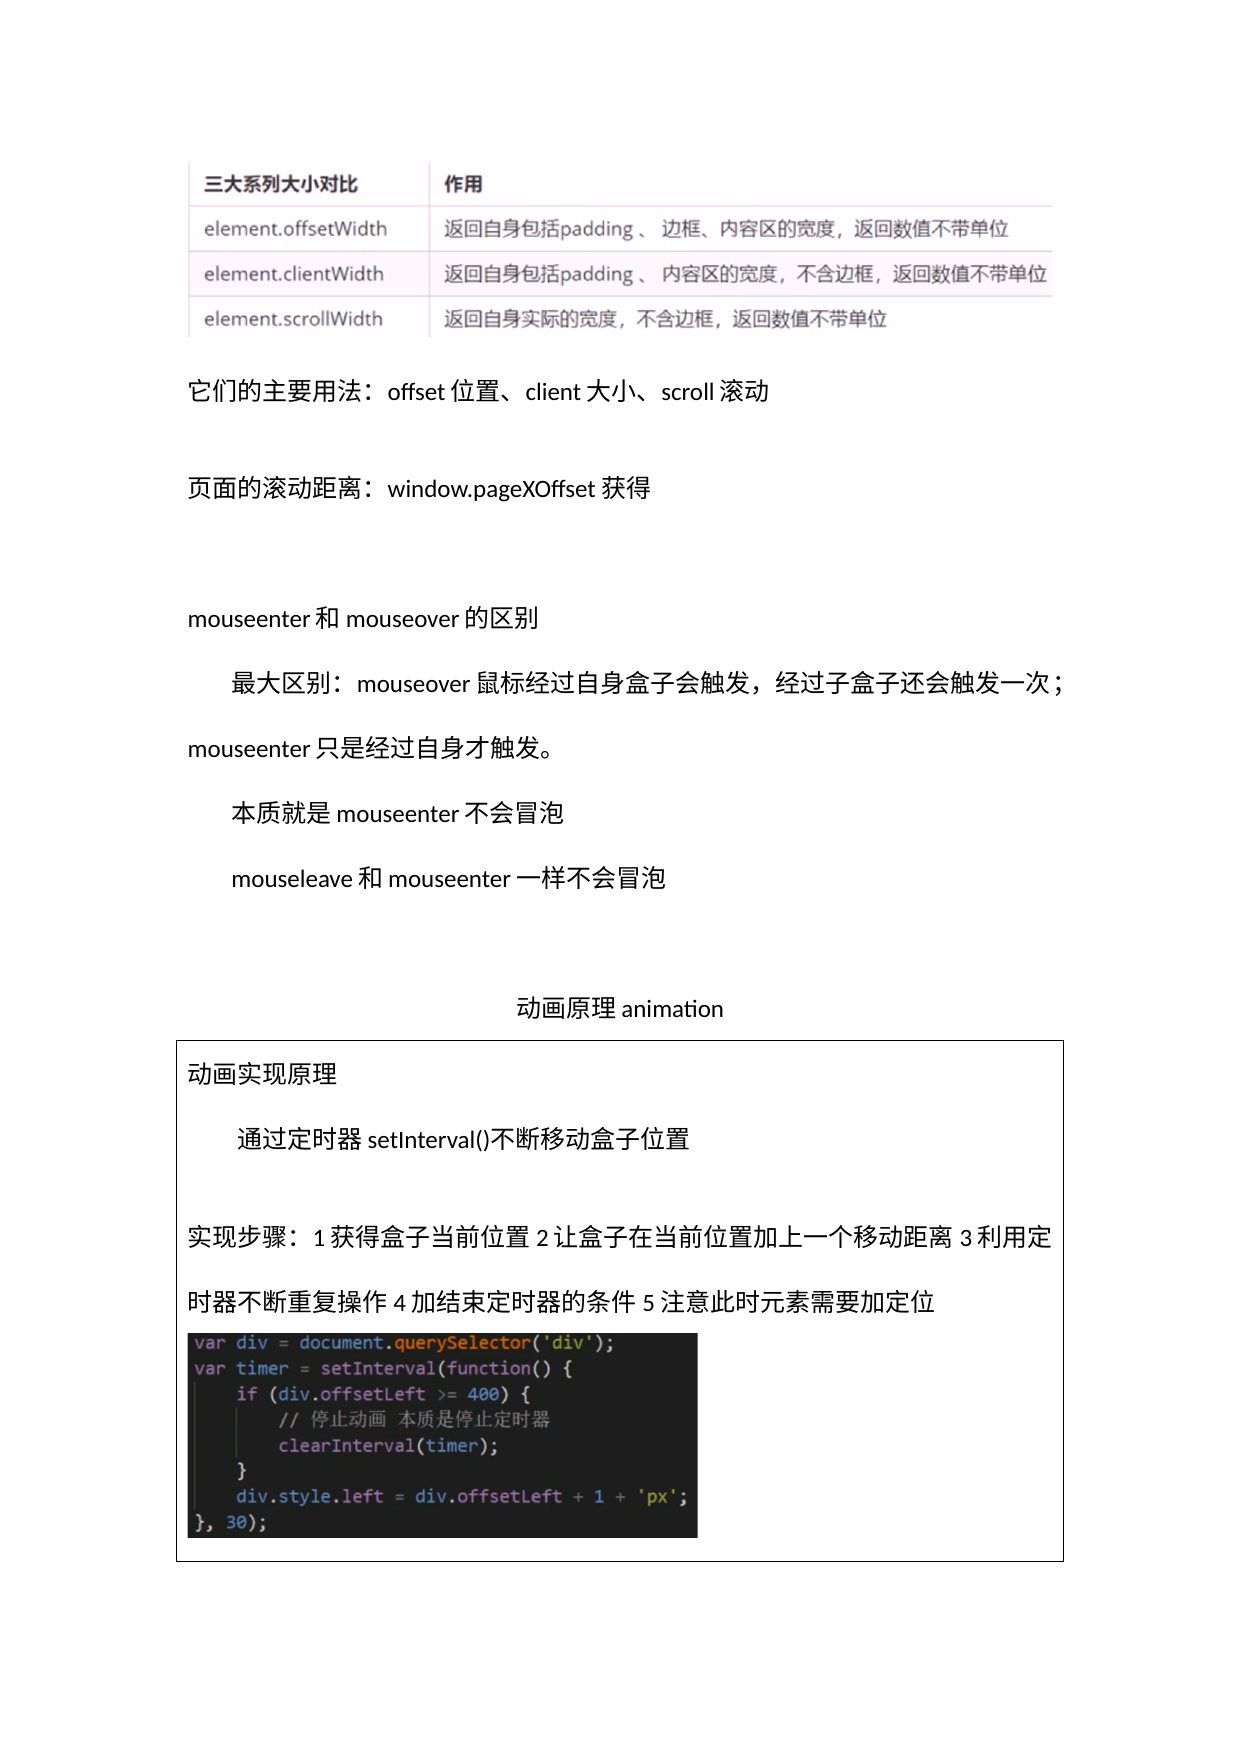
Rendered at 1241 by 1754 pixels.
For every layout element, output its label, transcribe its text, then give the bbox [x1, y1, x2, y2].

text 页面的滚动距离：window.pageXOffset获得 [187, 454, 1053, 519]
text 最大区别：mouseover鼠标经过自身盒子会触发，经过子盒子还会触发一次；mouseenter只是经过自身才触发。 [187, 649, 1053, 779]
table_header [177, 1041, 1063, 1561]
text 本质就是mouseenter不会冒泡 [187, 779, 1053, 844]
picture [187, 1333, 698, 1538]
text mouseleave和mouseenter一样不会冒泡 [187, 844, 1053, 909]
picture [187, 162, 1053, 337]
text 它们的主要用法：offset位置、client大小、scroll滚动 [187, 357, 1053, 422]
text mouseenter和mouseover的区别 [187, 584, 1053, 649]
text 动画原理animation [187, 974, 1053, 1039]
